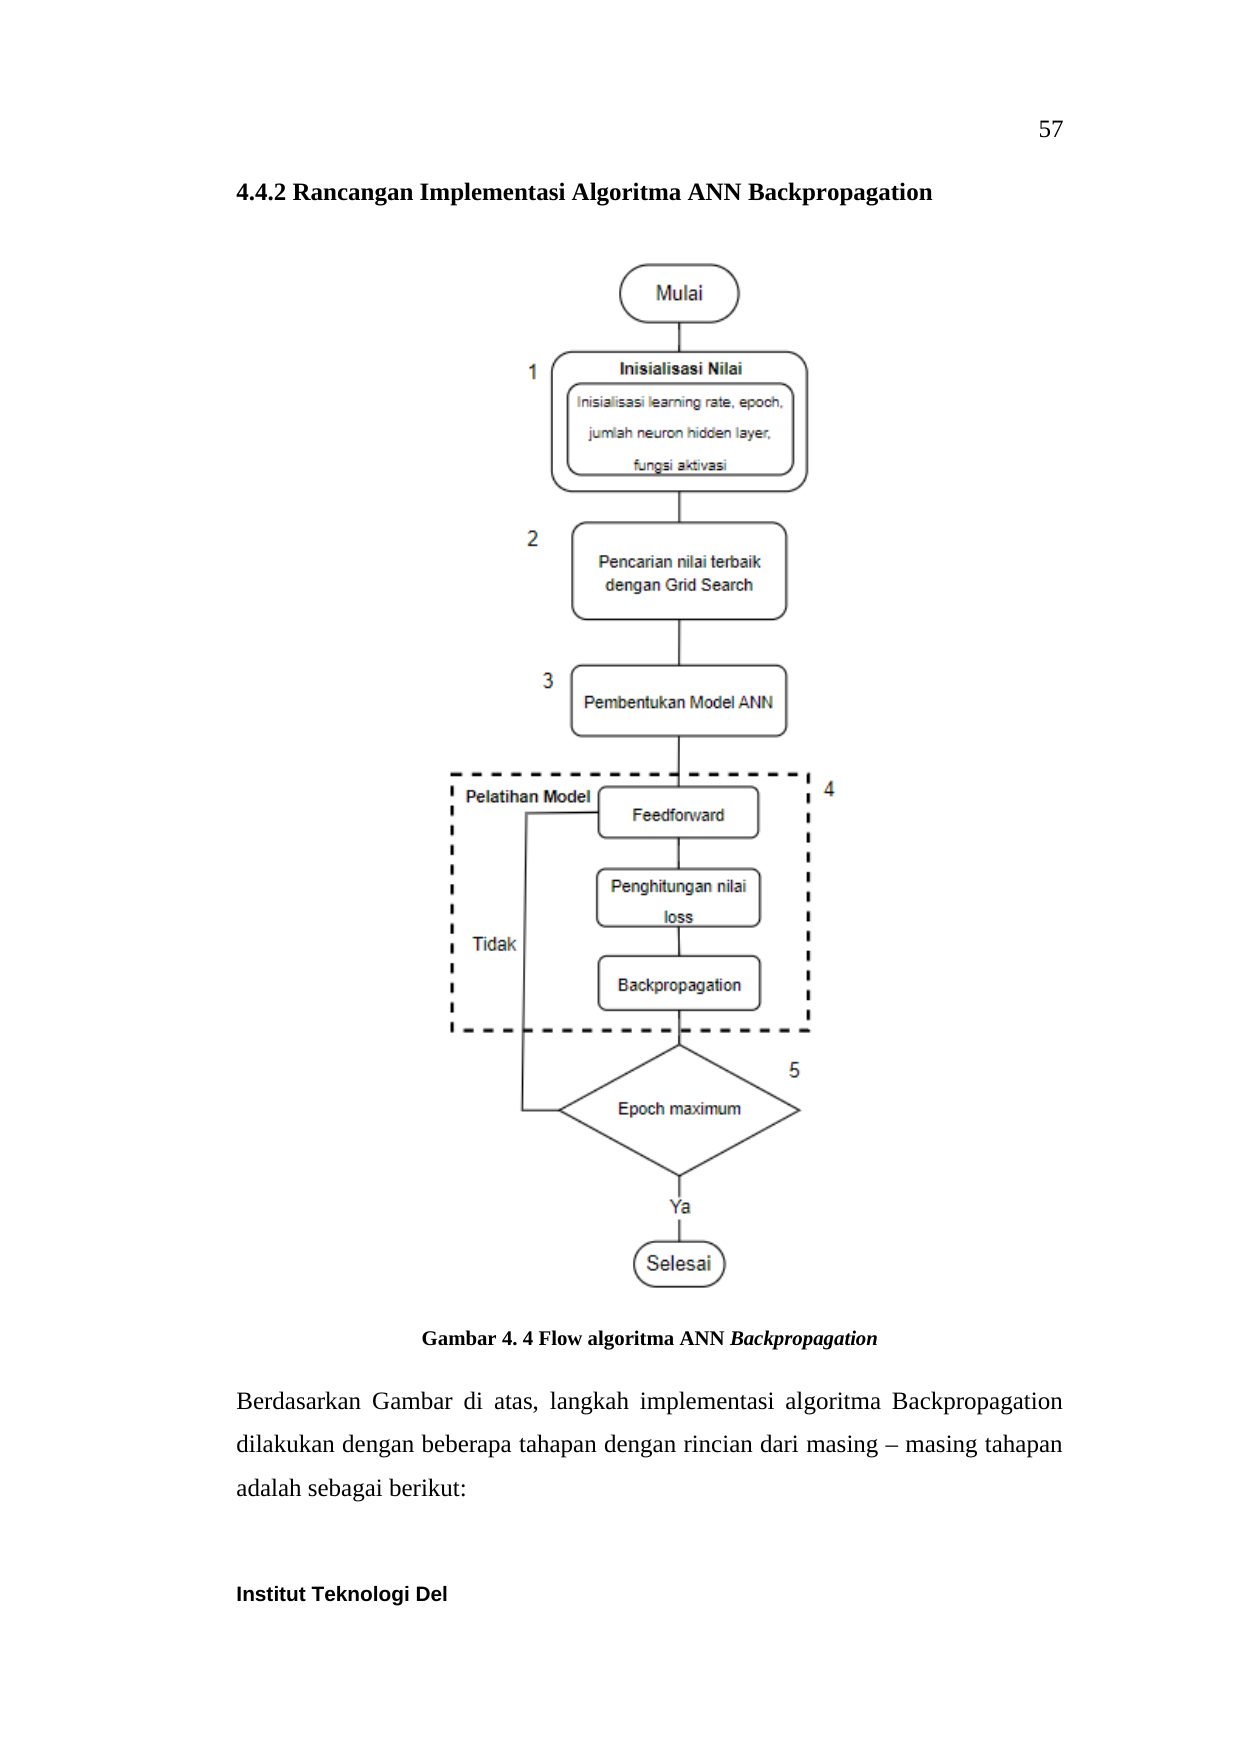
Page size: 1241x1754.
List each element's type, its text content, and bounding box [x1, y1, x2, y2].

picture [442, 245, 857, 1311]
text Gambar 4. 4 Flow algoritma ANN Backpropagation [236, 1325, 1063, 1349]
subtitle 4.4.2 Rancangan Implementasi Algoritma ANN Backpropagation [236, 177, 1063, 206]
text Berdasarkan Gambar di atas, langkah implementasi algoritma Backpropagation dilakukan dengan beberapa tahapan dengan rincian dari masing – masing tahapan adalah sebagai berikut: [236, 1386, 1063, 1501]
